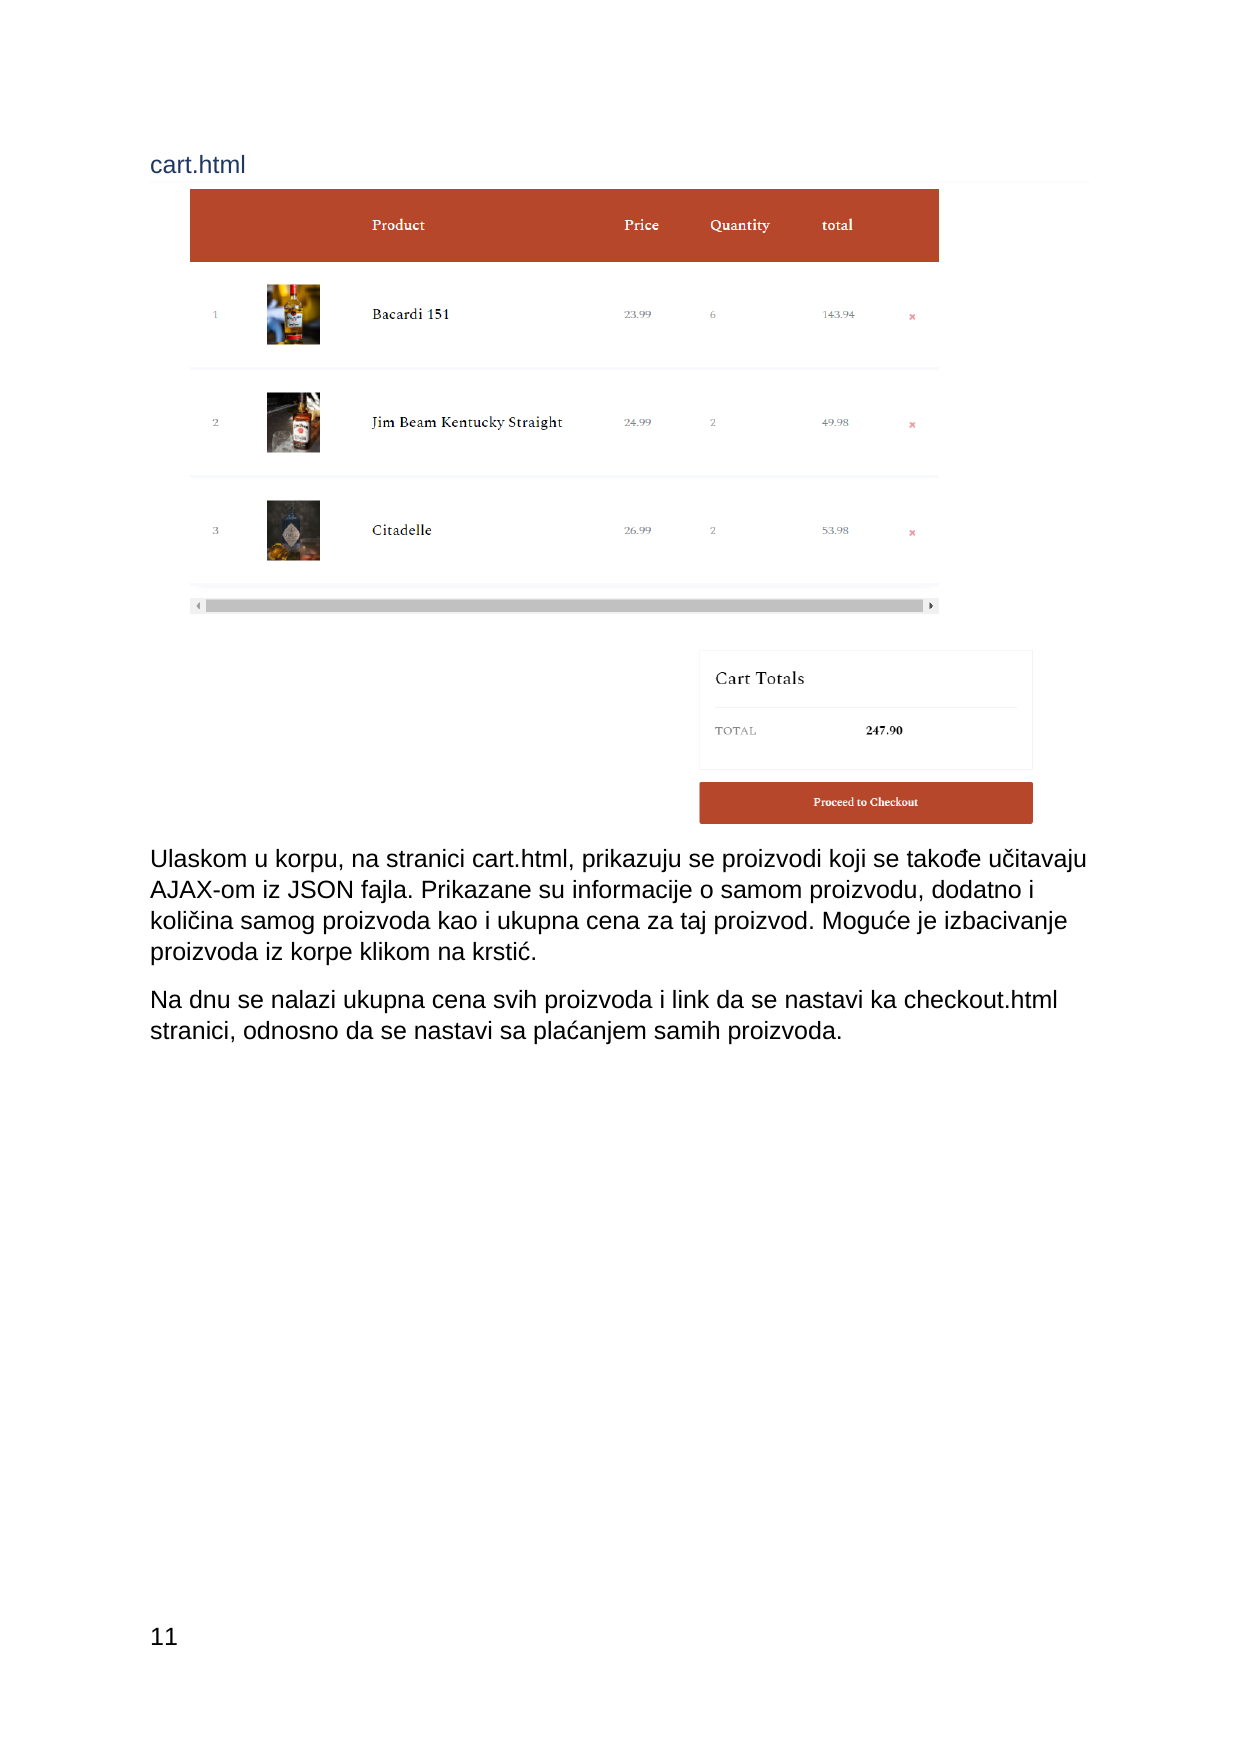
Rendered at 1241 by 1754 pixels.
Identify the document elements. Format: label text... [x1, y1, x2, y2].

picture [150, 181, 1091, 825]
subtitle cart.html [150, 150, 1090, 179]
text Ulaskom u korpu, na stranici cart.html, prikazuju se proizvodi koji se takođe učitavaju AJAX-om iz JSON fajla. Prikazane su informacije o samom proizvodu, dodatno i količina samog proizvoda kao i ukupna cena za taj proizvod. Moguće je izbacivanje proizvoda iz korpe klikom na krstić. [150, 844, 1090, 966]
text Na dnu se nalazi ukupna cena svih proizvoda i link da se nastavi ka checkout.html stranici, odnosno da se nastavi sa plaćanjem samih proizvoda. [150, 984, 1090, 1044]
